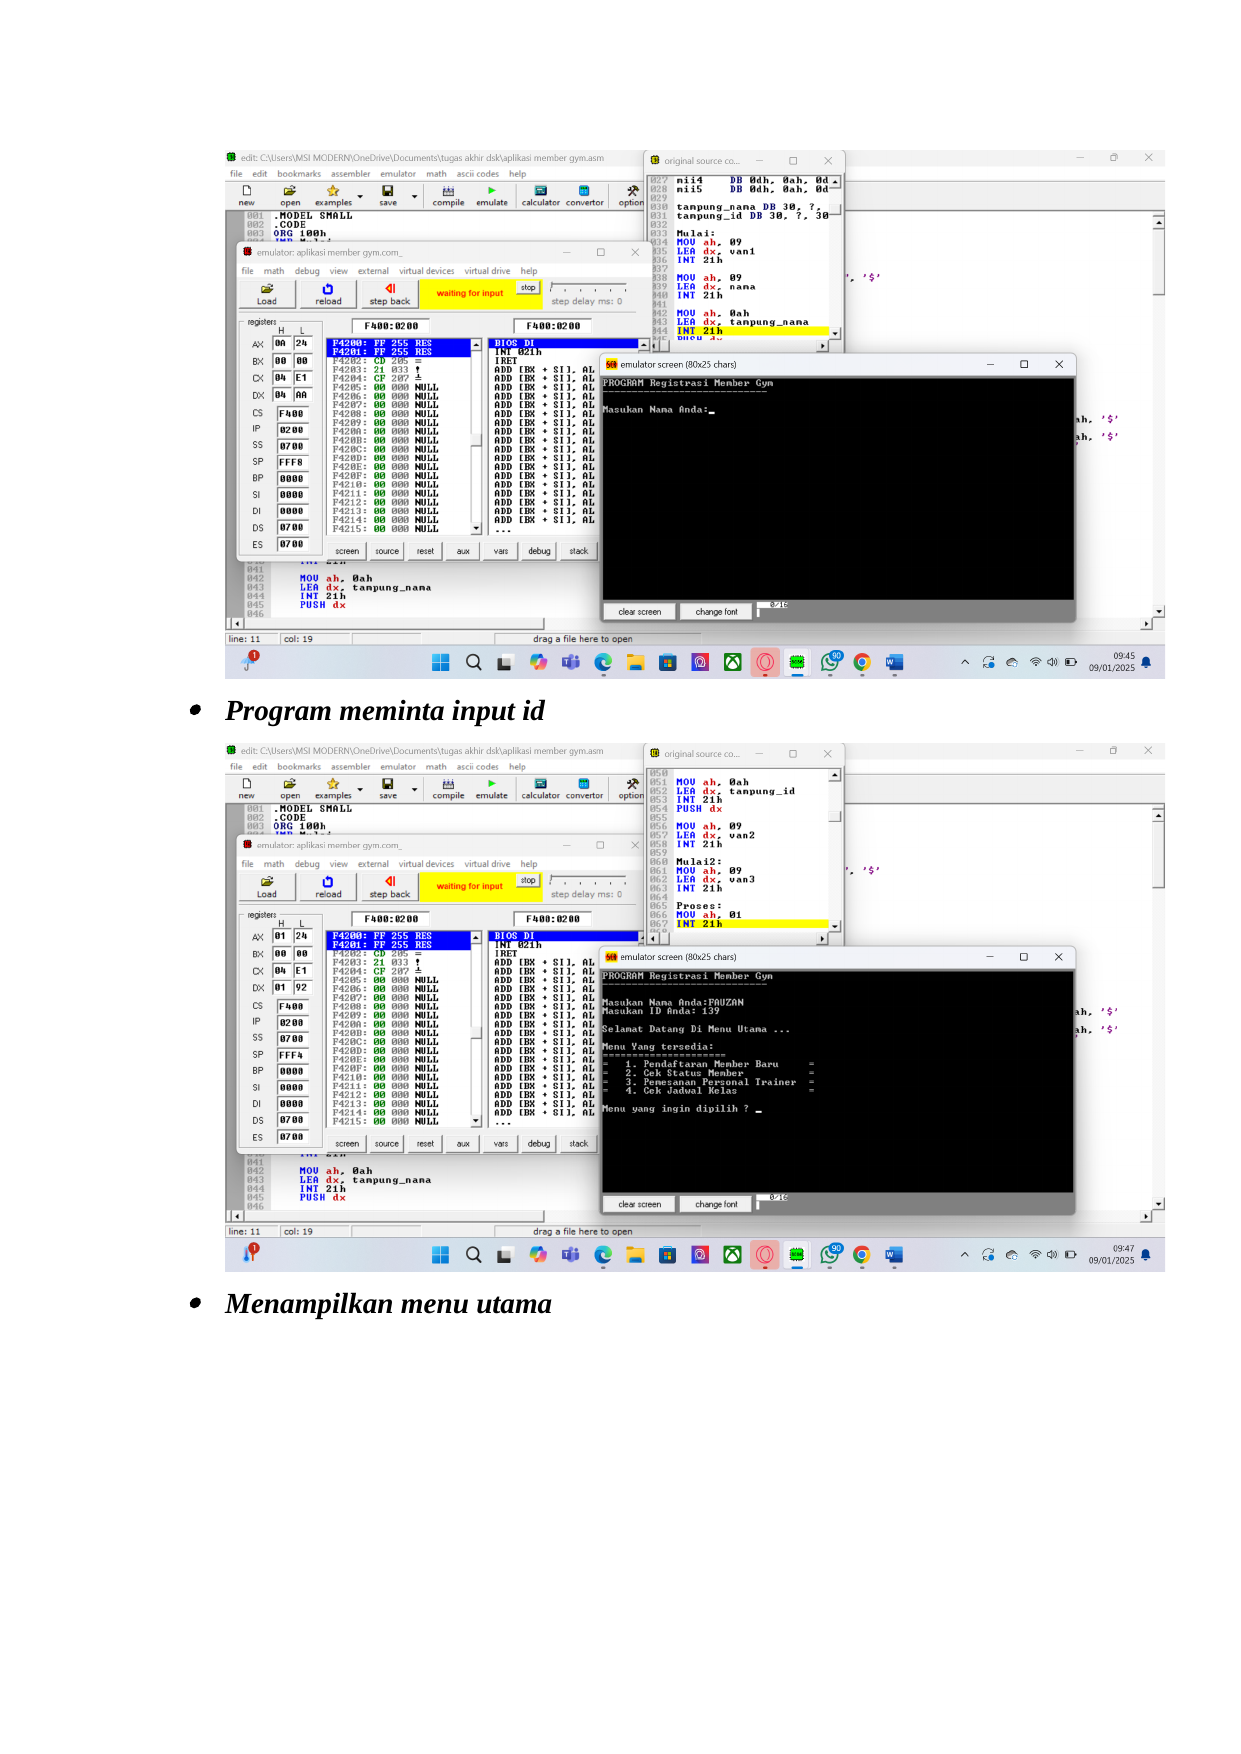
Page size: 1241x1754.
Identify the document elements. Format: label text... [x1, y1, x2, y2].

list Program meminta input id [187, 693, 1090, 726]
list Menampilkan menu utama [187, 1286, 1090, 1319]
picture [225, 150, 1166, 679]
picture [225, 743, 1166, 1272]
